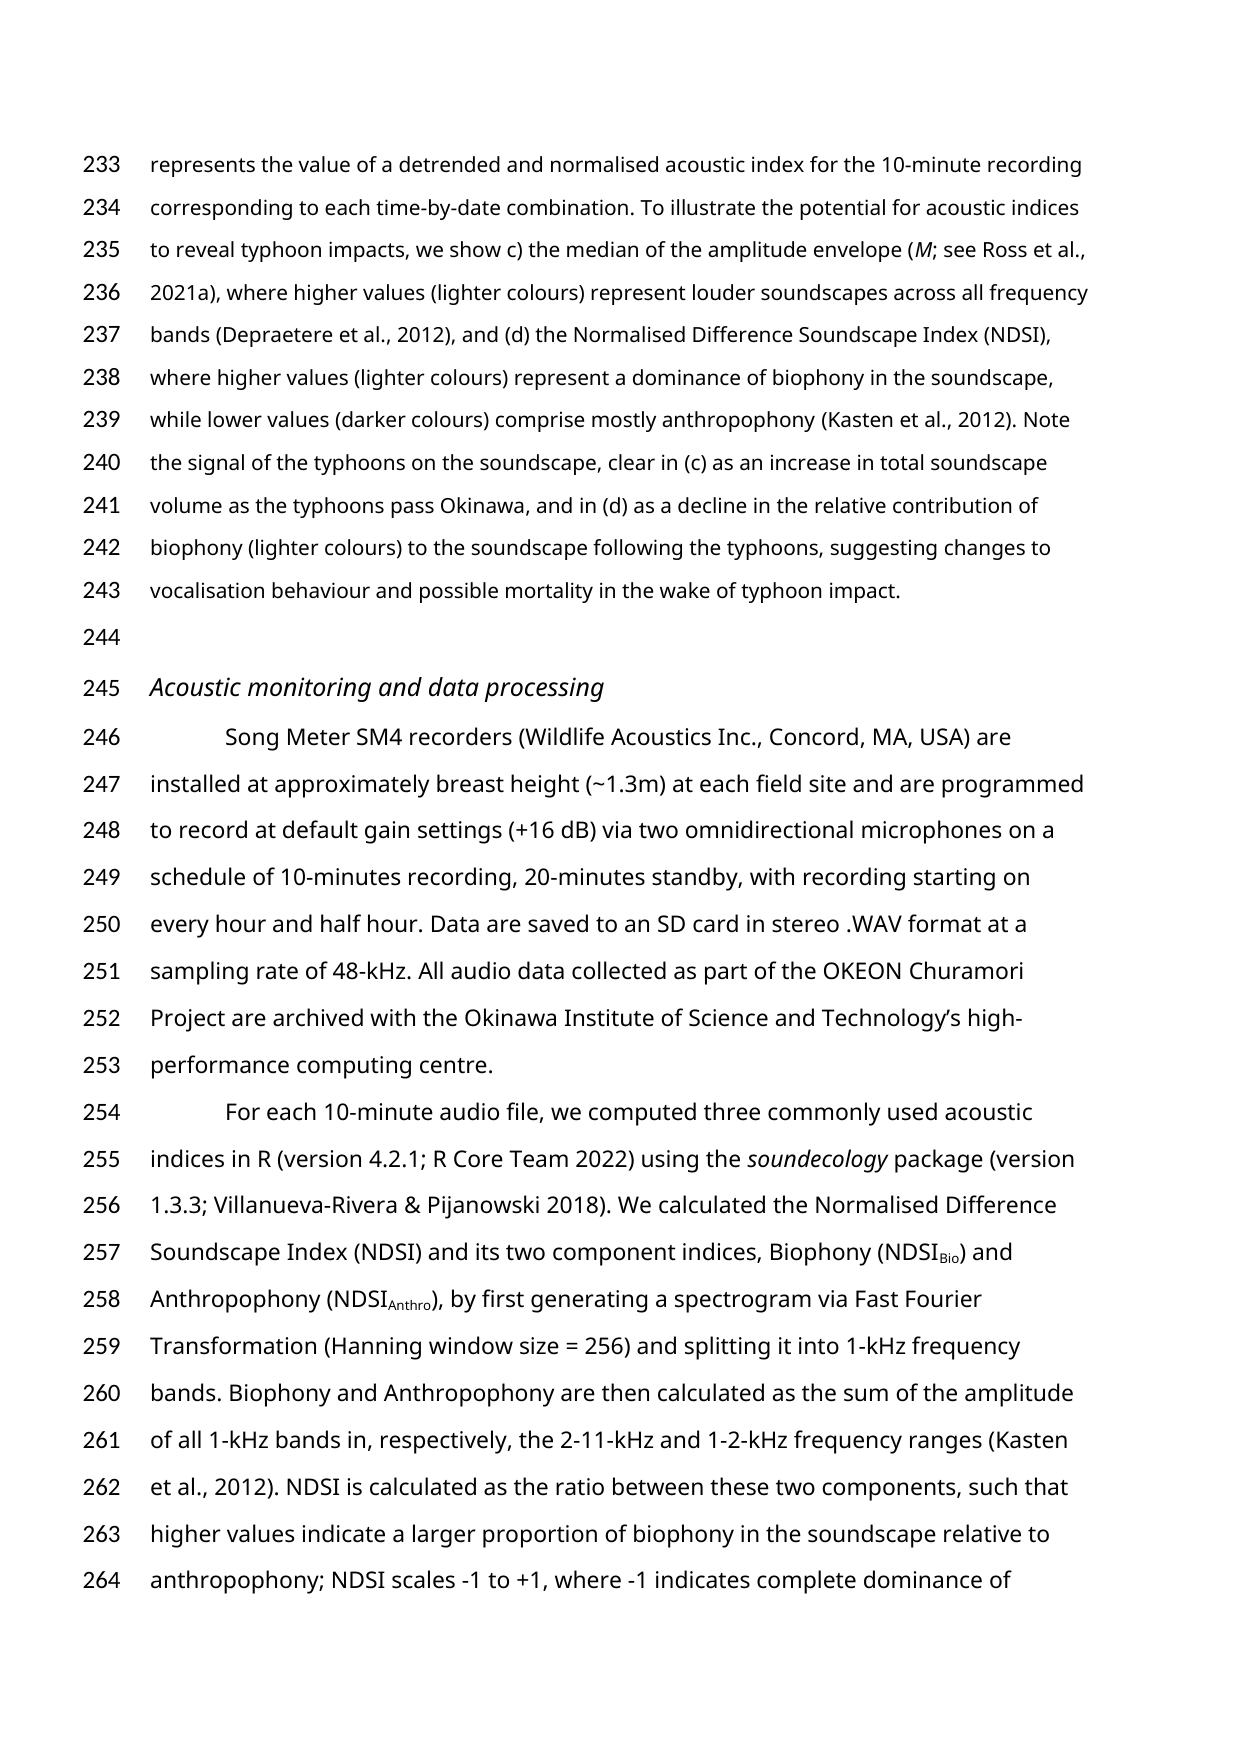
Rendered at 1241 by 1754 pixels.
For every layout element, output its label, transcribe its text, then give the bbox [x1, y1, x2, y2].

text Acoustic monitoring and data processing [150, 670, 1090, 704]
text Song Meter SM4 recorders (Wildlife Acoustics Inc., Concord, MA, USA) are installed at approximately breast height (~1.3m) at each field site and are programmed to record at default gain settings (+16 dB) via two omnidirectional microphones on a schedule of 10-minutes recording, 20-minutes standby, with recording starting on every hour and half hour. Data are saved to an SD card in stereo .WAV format at a sampling rate of 48-kHz. All audio data collected as part of the OKEON Churamori Project are archived with the Okinawa Institute of Science and Technology’s high-performance computing centre. [150, 721, 1090, 1080]
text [150, 150, 1090, 604]
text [150, 1096, 1090, 1596]
